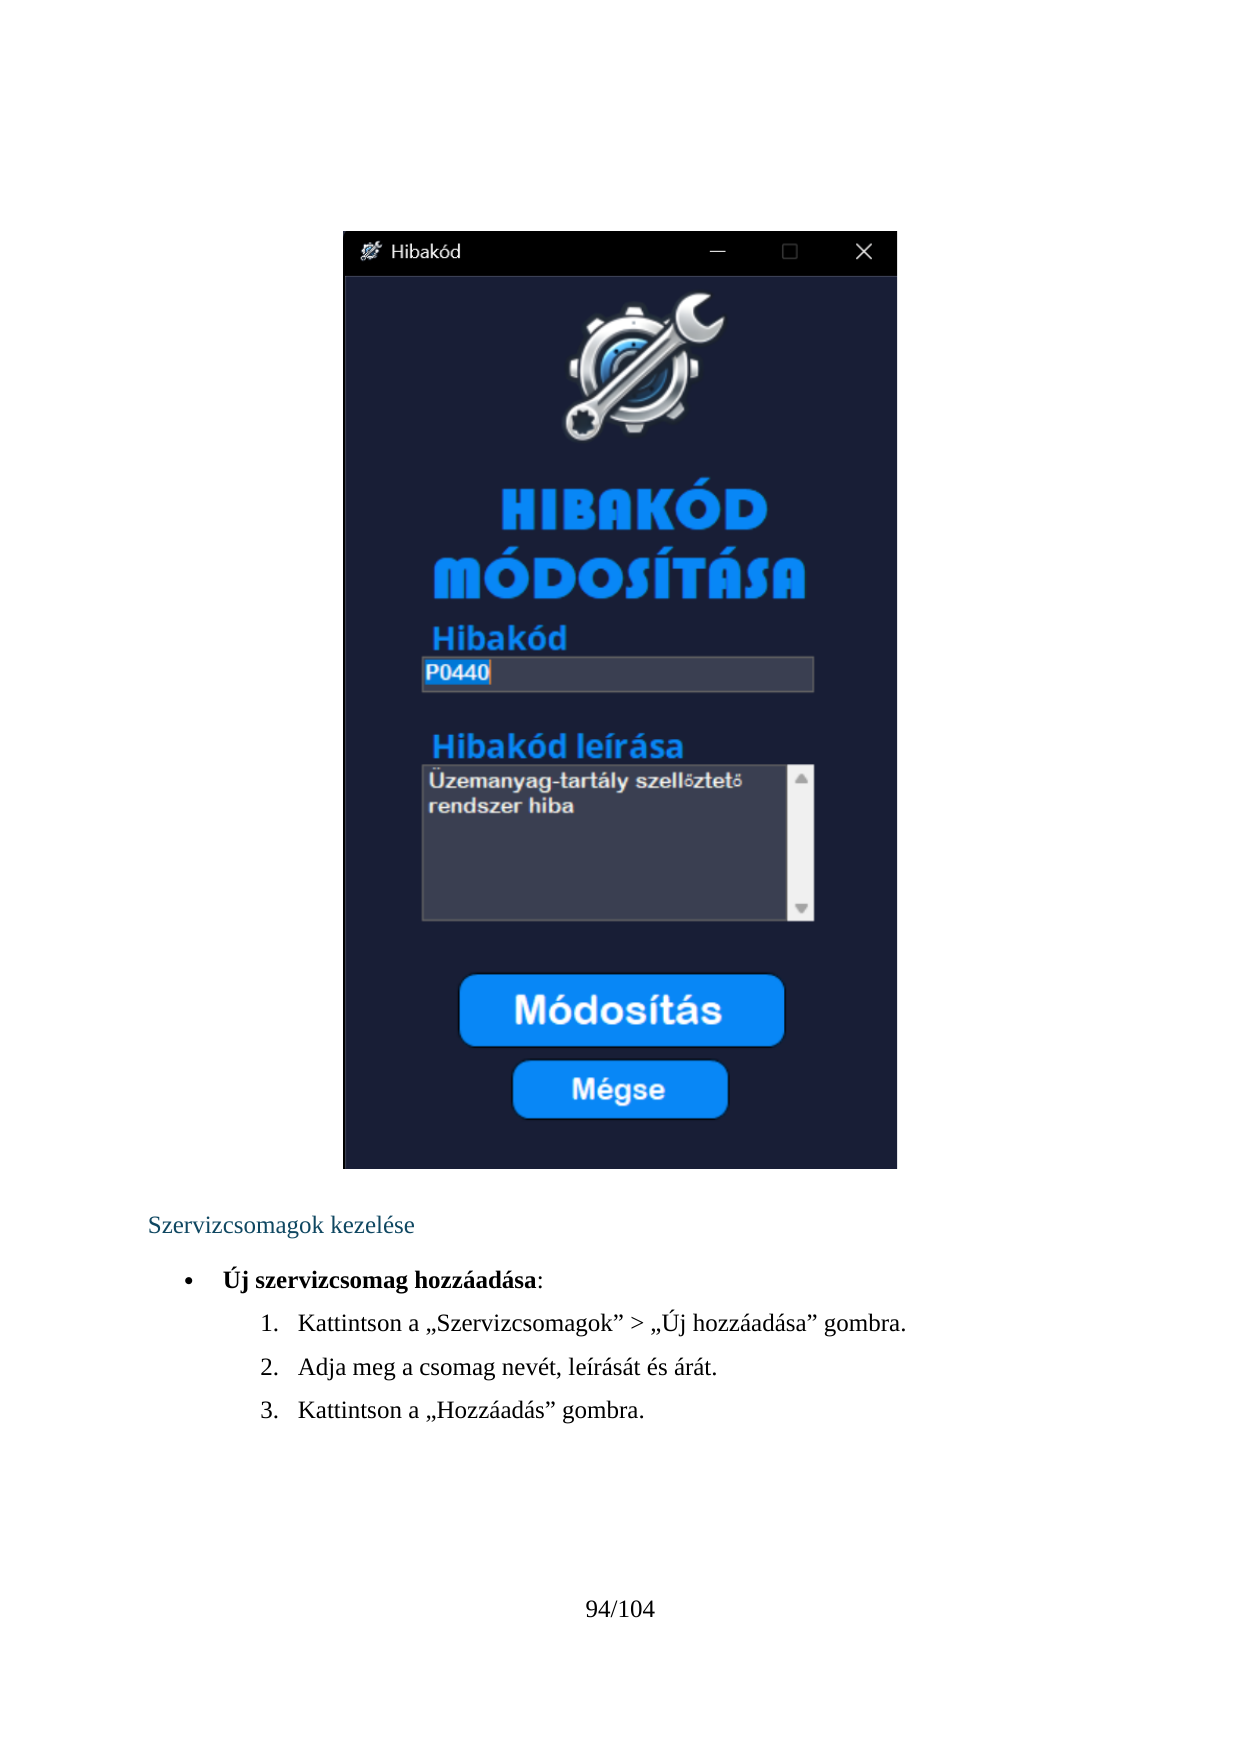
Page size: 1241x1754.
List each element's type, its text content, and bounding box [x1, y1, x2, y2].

list Kattintson a „Szervizcsomagok” > „Új hozzáadása” gombra. [260, 1308, 1092, 1337]
list Adja meg a csomag nevét, leírását és árát. [260, 1352, 1092, 1380]
list Új szervizcsomag hozzáadása: [185, 1265, 1092, 1294]
list Kattintson a „Hozzáadás” gombra. [260, 1395, 1092, 1423]
picture [343, 231, 898, 1169]
